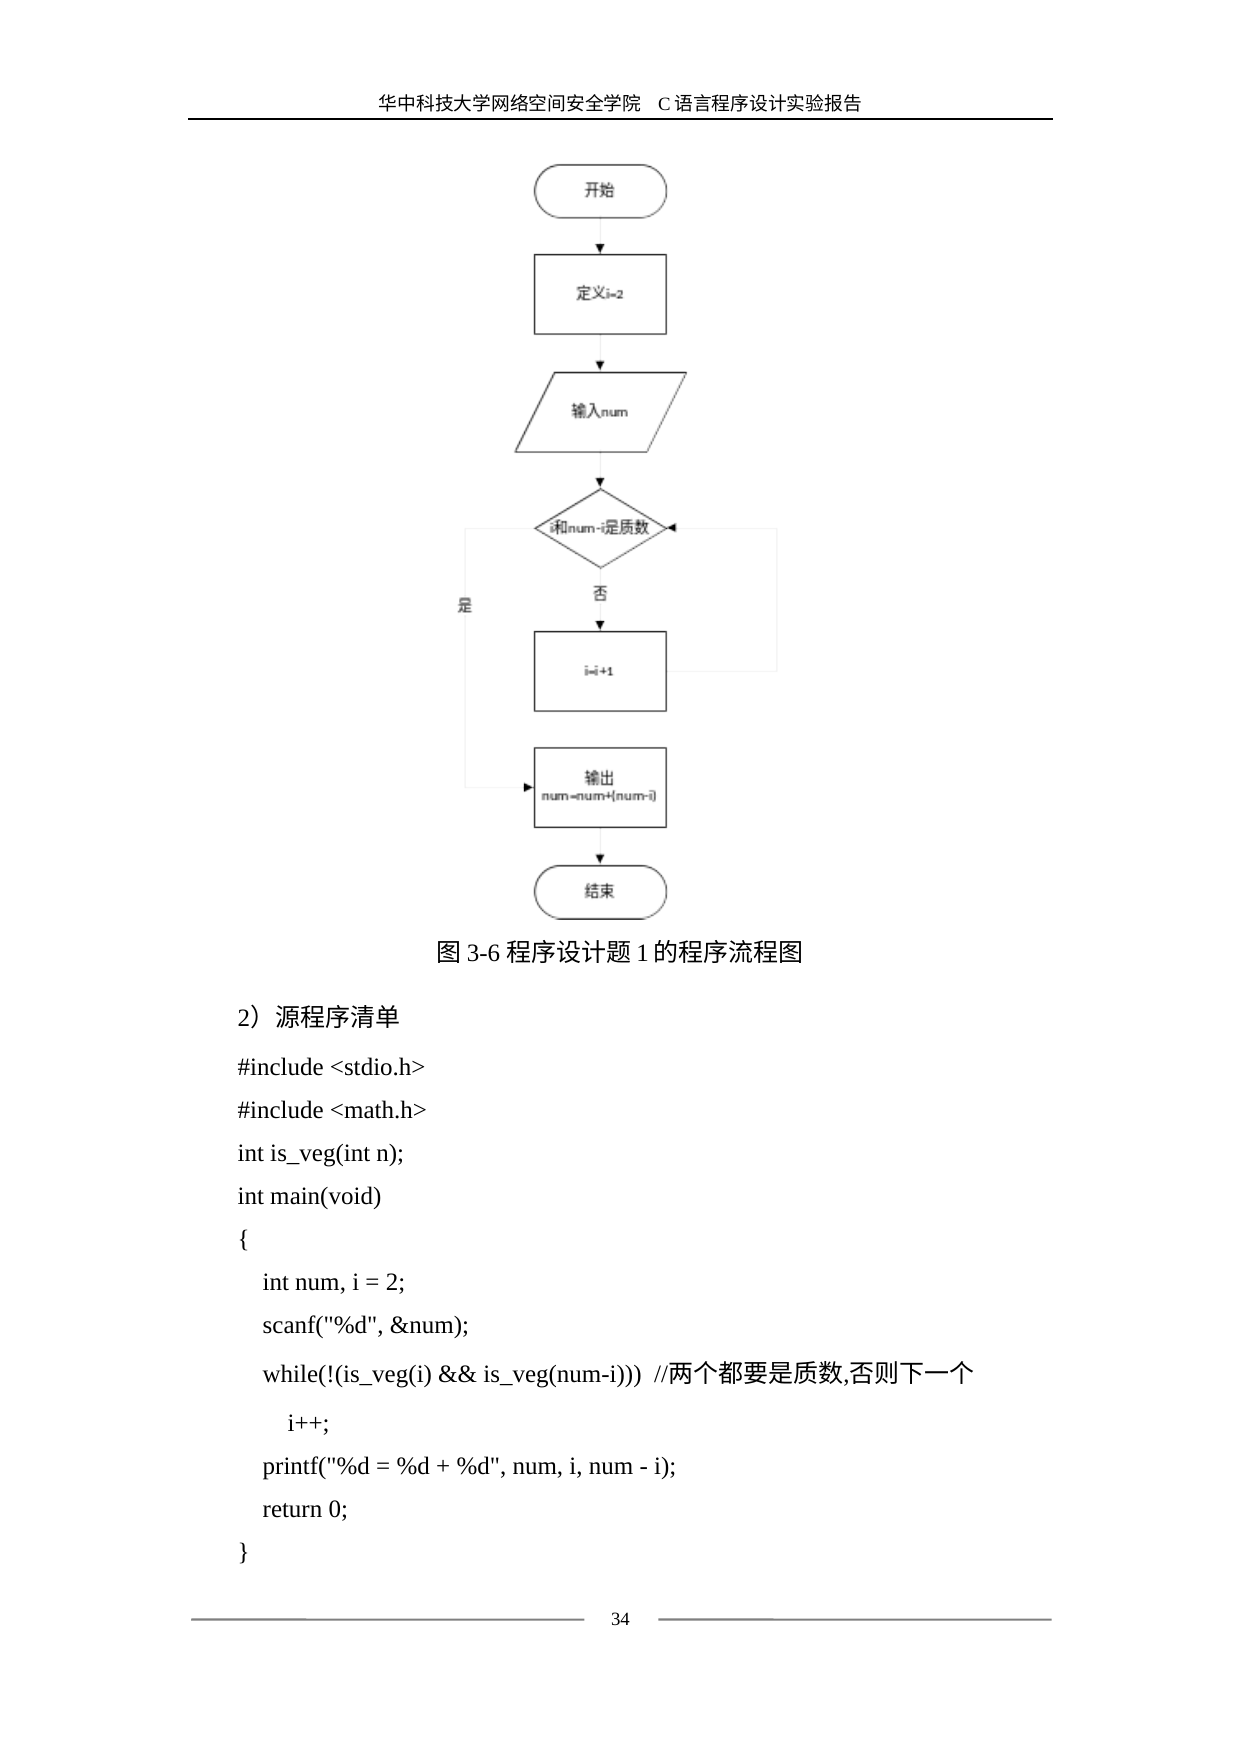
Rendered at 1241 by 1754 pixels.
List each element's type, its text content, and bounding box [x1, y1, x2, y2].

text int num, i = 2; [187, 1267, 1053, 1296]
text } [187, 1537, 1053, 1566]
text 2）源程序清单 [187, 997, 1053, 1034]
text #include <math.h> [187, 1095, 1053, 1124]
text scanf("%d", &num); [187, 1311, 1053, 1339]
text return 0; [187, 1494, 1053, 1523]
text printf("%d = %d + %d", num, i, num - i); [187, 1451, 1053, 1480]
text while(!(is_veg(i) && is_veg(num-i))) //两个都要是质数,否则下一个 [187, 1354, 1053, 1390]
text int is_veg(int n); [187, 1138, 1053, 1167]
text #include <stdio.h> [187, 1052, 1053, 1081]
text i++; [187, 1408, 1053, 1437]
text int main(void) [187, 1181, 1053, 1210]
text { [187, 1224, 1053, 1253]
text 图3-6 程序设计题1的程序流程图 [187, 932, 1053, 969]
